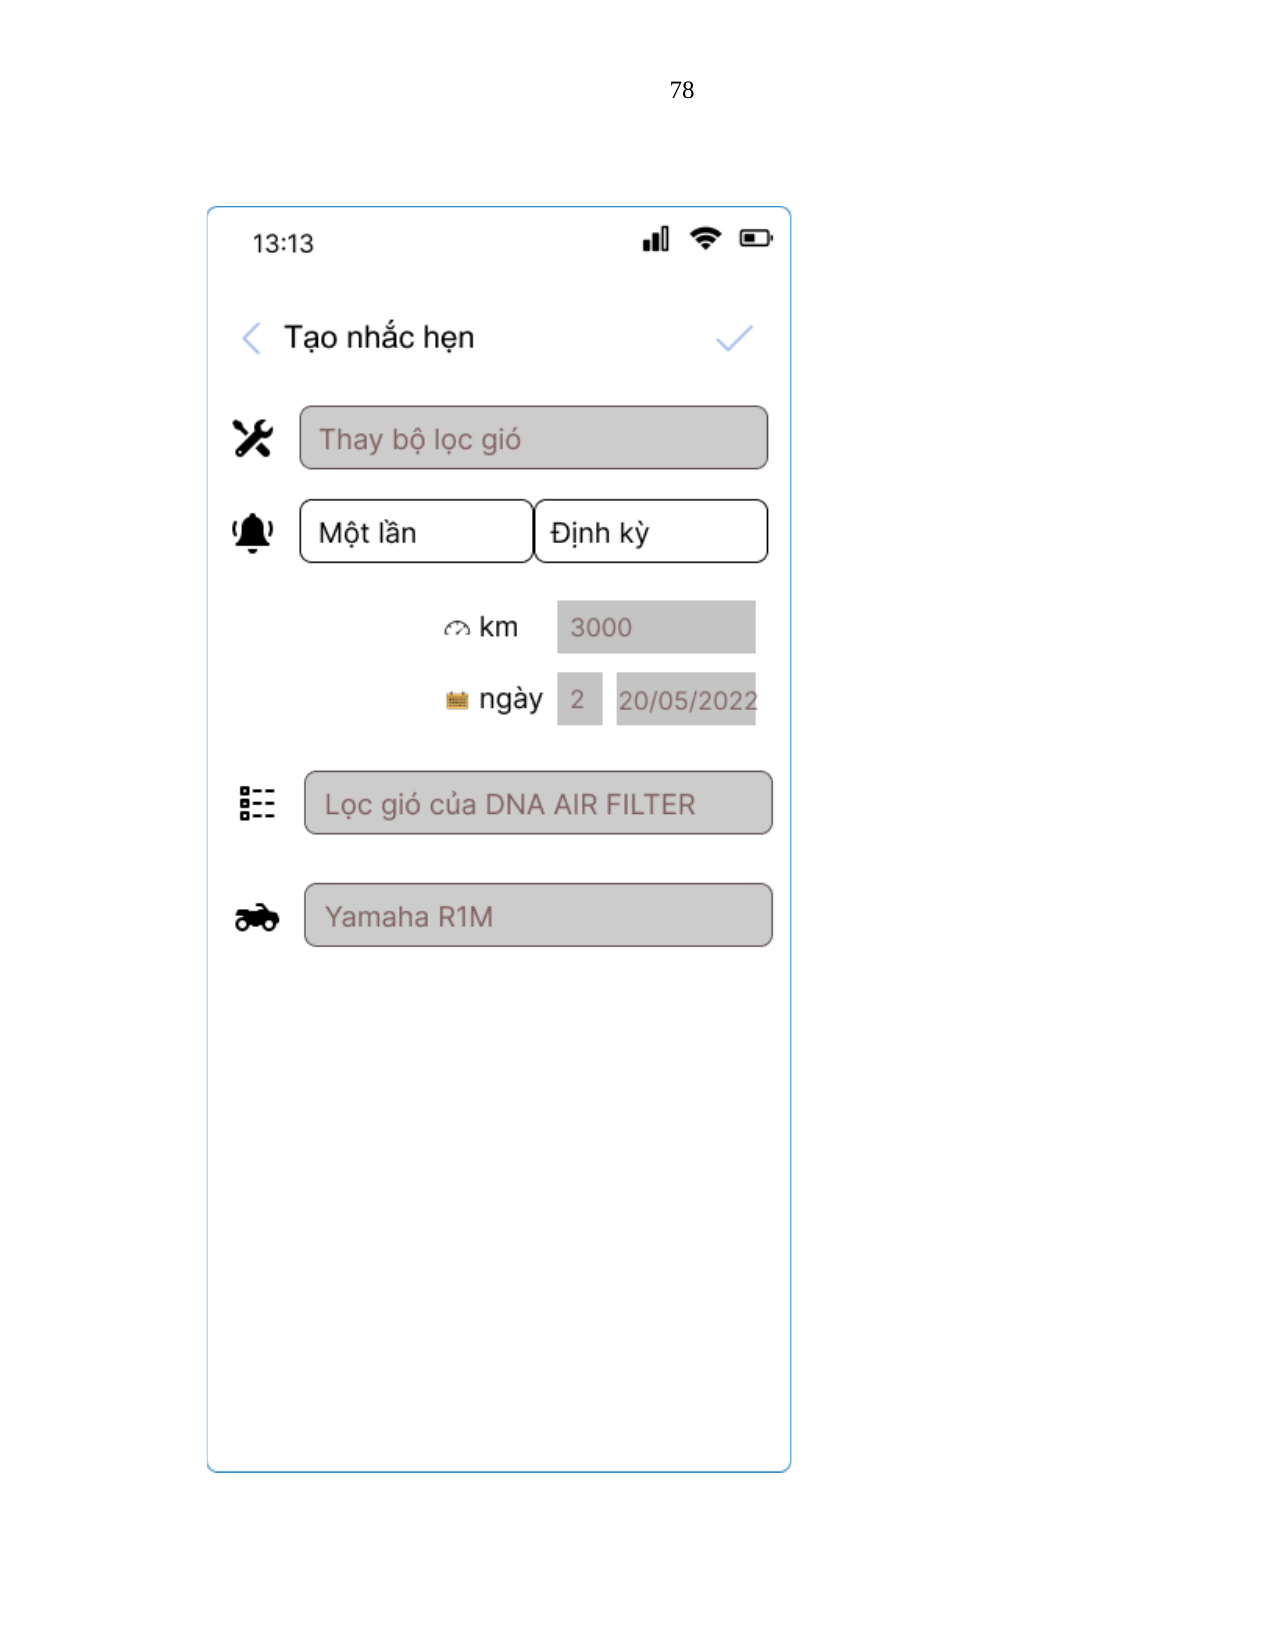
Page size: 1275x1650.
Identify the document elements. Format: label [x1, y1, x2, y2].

picture [206, 206, 792, 1473]
